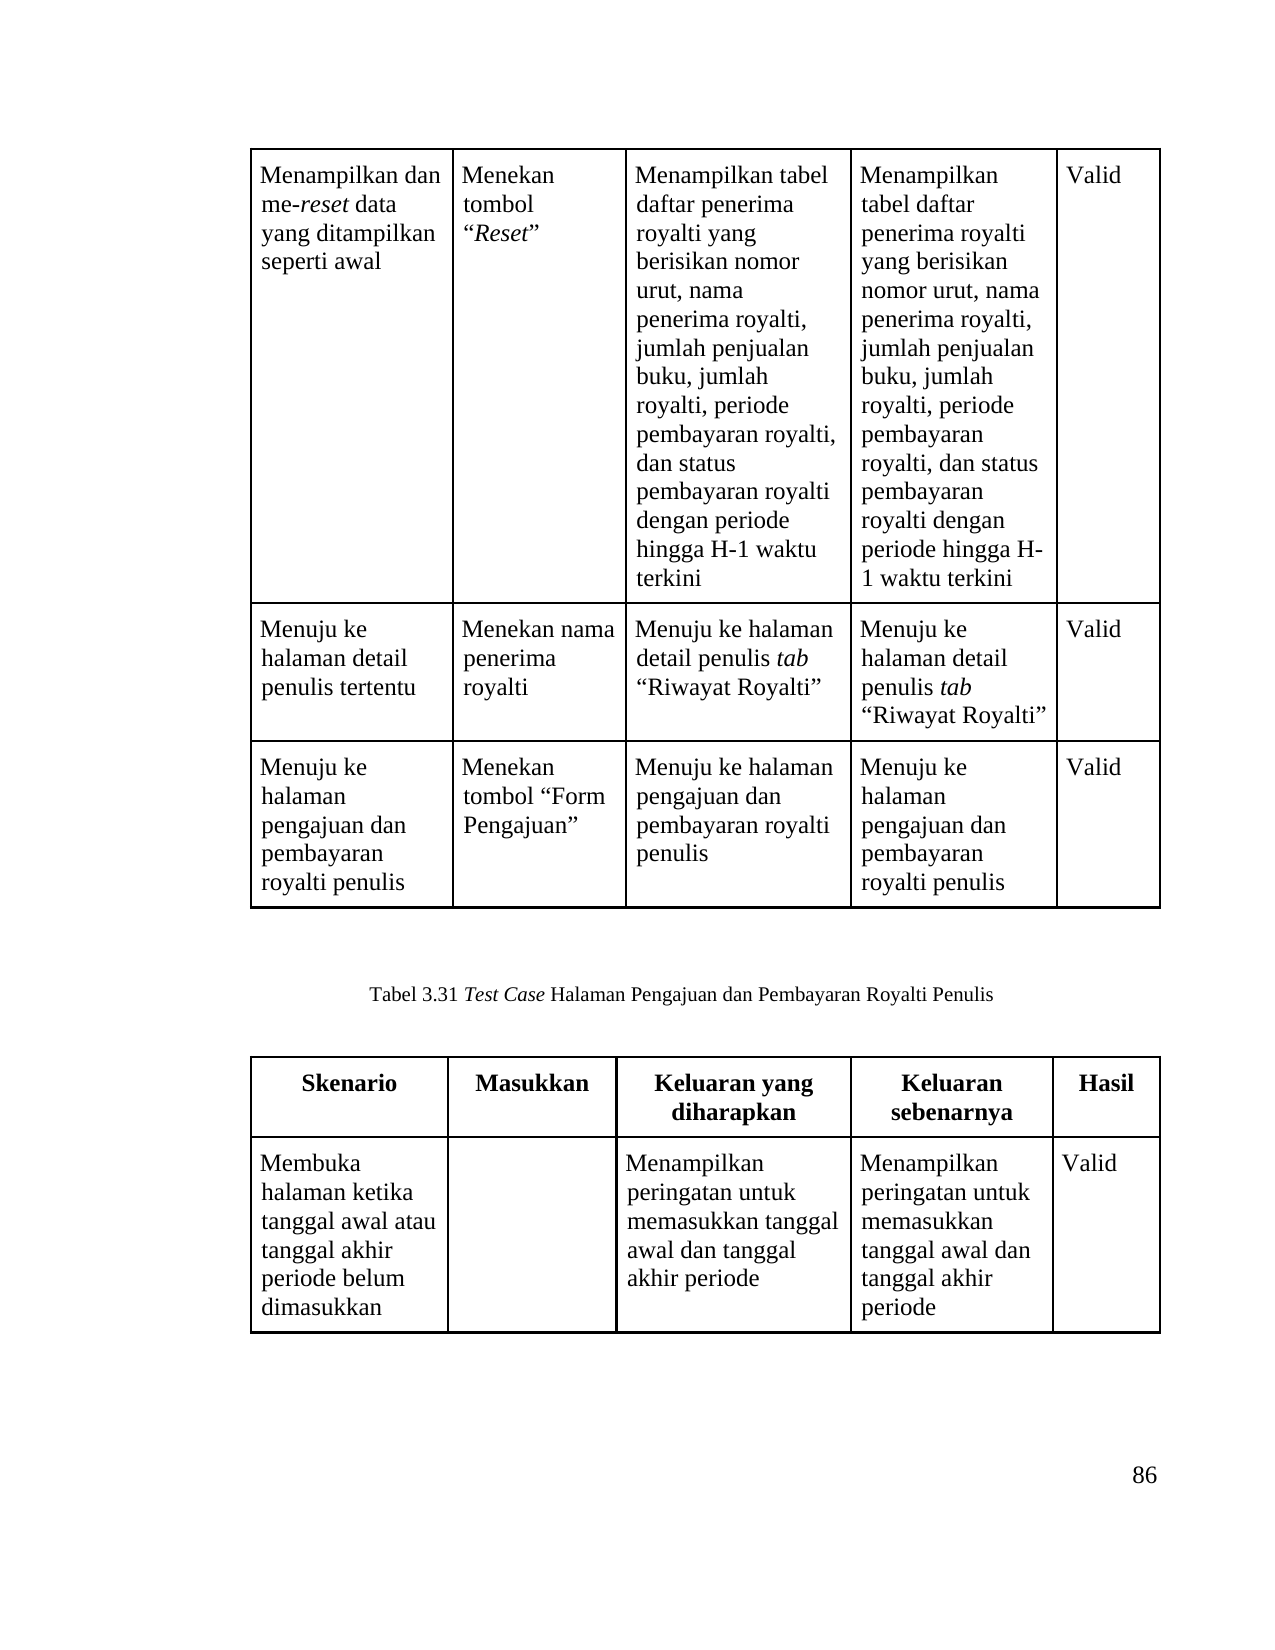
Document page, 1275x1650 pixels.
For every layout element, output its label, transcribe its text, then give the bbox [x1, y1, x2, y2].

table_header Keluaran sebenarnya [852, 1058, 1052, 1136]
table_cell Menuju ke halaman pengajuan dan pembayaran royalti penulis [627, 742, 850, 906]
table_cell Menuju ke halaman detail penulis tab “Riwayat Royalti” [852, 604, 1056, 740]
table_header Hasil [1054, 1058, 1159, 1136]
table_cell Valid [1058, 742, 1159, 906]
table_cell Menekan tombol “Form Pengajuan” [454, 742, 625, 906]
table_cell Menuju ke halaman pengajuan dan pembayaran royalti penulis [852, 742, 1056, 906]
table_cell Membuka halaman ketika tanggal awal atau tanggal akhir periode belum dimasukkan [252, 1138, 447, 1331]
table_cell Menampilkan peringatan untuk memasukkan tanggal awal dan tanggal akhir periode [852, 1138, 1052, 1331]
table_cell Menekan tombol “Reset” [454, 150, 625, 602]
table_header Masukkan [449, 1058, 615, 1136]
table_cell Menampilkan peringatan untuk memasukkan tanggal awal dan tanggal akhir periode [618, 1138, 850, 1331]
table_cell Valid [1058, 150, 1159, 602]
table_cell Menampilkan dan me-reset data yang ditampilkan seperti awal [252, 150, 452, 602]
table_cell Valid [1054, 1138, 1159, 1331]
table_cell Menampilkan tabel daftar penerima royalti yang berisikan nomor urut, nama penerima royalti, jumlah penjualan buku, jumlah royalti, periode pembayaran royalti, dan status pembayaran royalti dengan periode hingga H-1 waktu terkini [627, 150, 850, 602]
table_cell Menuju ke halaman pengajuan dan pembayaran royalti penulis [252, 742, 452, 906]
table_cell Menampilkan tabel daftar penerima royalti yang berisikan nomor urut, nama penerima royalti, jumlah penjualan buku, jumlah royalti, periode pembayaran royalti, dan status pembayaran royalti dengan periode hingga H-1 waktu terkini [852, 150, 1056, 602]
table_cell [449, 1138, 615, 1331]
table_header Keluaran yang diharapkan [618, 1058, 850, 1136]
table_header Skenario [252, 1058, 447, 1136]
table_cell Menuju ke halaman detail penulis tertentu [252, 604, 452, 740]
table_cell Menekan nama penerima royalti [454, 604, 625, 740]
table_cell Menuju ke halaman detail penulis tab “Riwayat Royalti” [627, 604, 850, 740]
table_cell Valid [1058, 604, 1159, 740]
